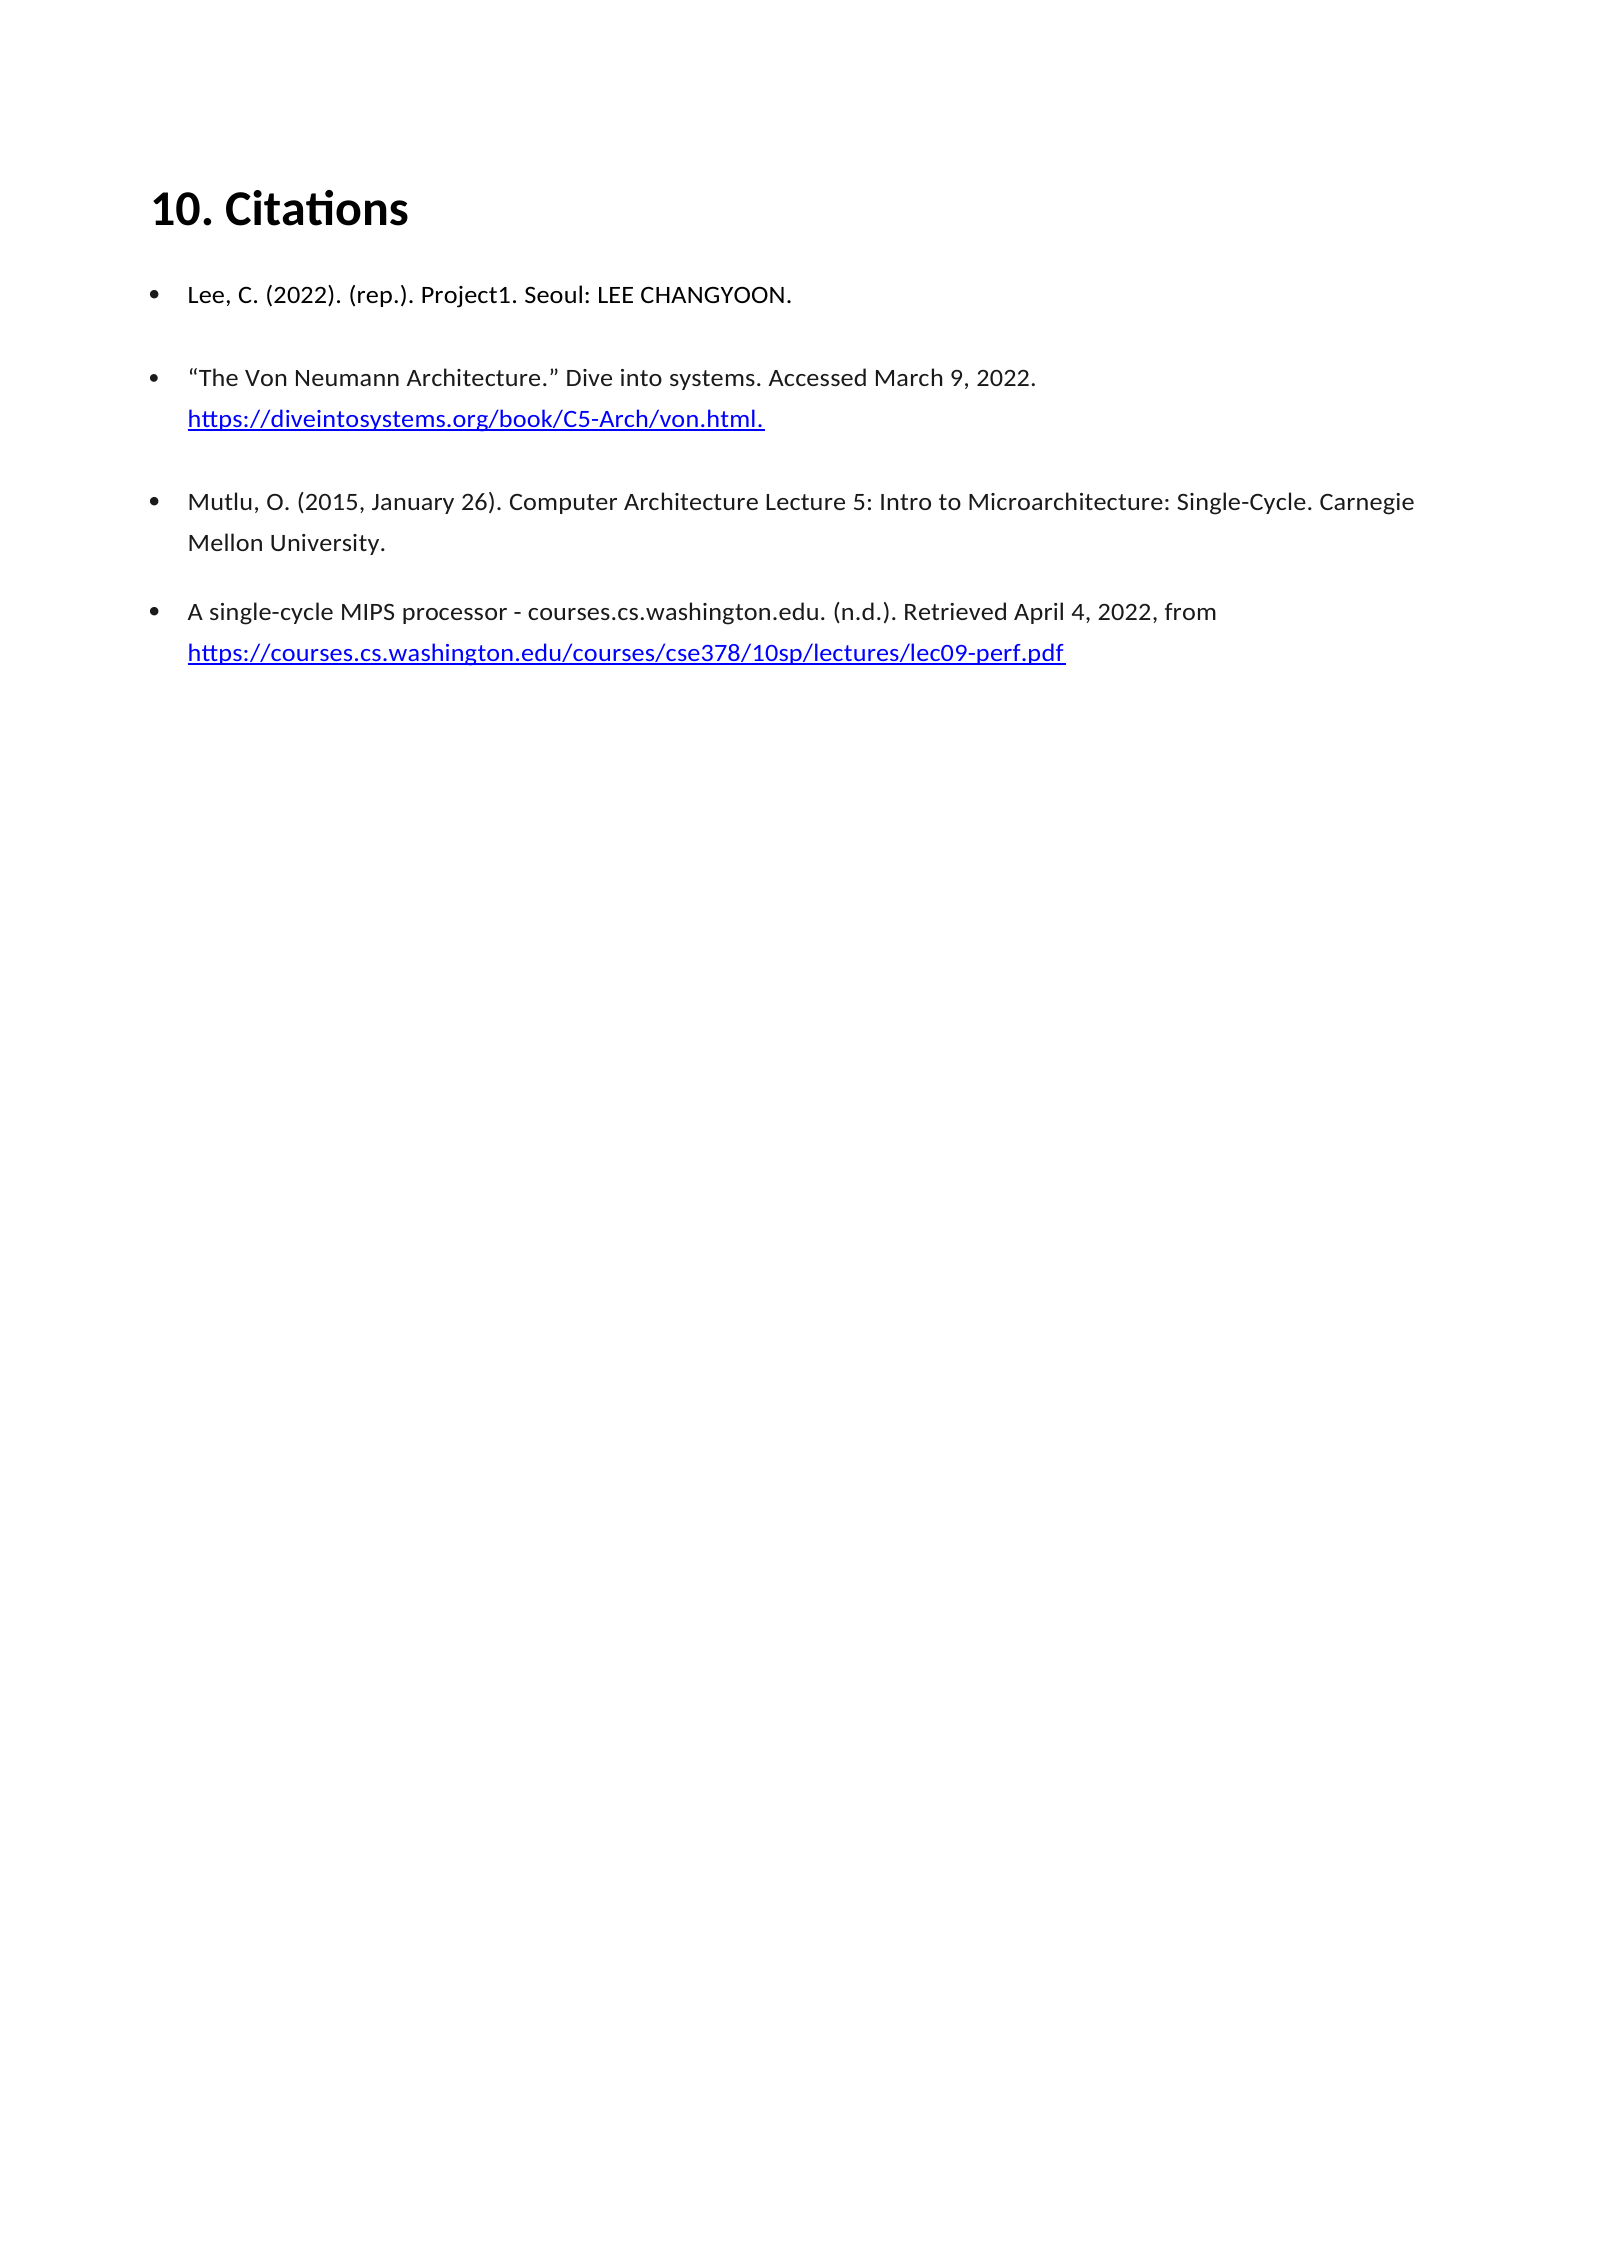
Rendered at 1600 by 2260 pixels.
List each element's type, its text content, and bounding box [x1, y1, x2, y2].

list A single-cycle MIPS processor - courses.cs.washington.edu. (n.d.). Retrieved April 4, 2022, from https://courses.cs.washington.edu/courses/cse378/10sp/lectures/lec09-perf.pdf [150, 596, 1450, 668]
subtitle Citations [150, 177, 1450, 238]
list “The Von Neumann Architecture.” Dive into systems. Accessed March 9, 2022. https://diveintosystems.org/book/C5-Arch/von.html. [150, 362, 1450, 434]
list Mutlu, O. (2015, January 26). Computer Architecture Lecture 5: Intro to Microarchitecture: Single-Cycle. Carnegie Mellon University. [150, 486, 1450, 557]
list Lee, C. (2022). (rep.). Project1. Seoul: LEE CHANGYOON. [150, 279, 1450, 310]
